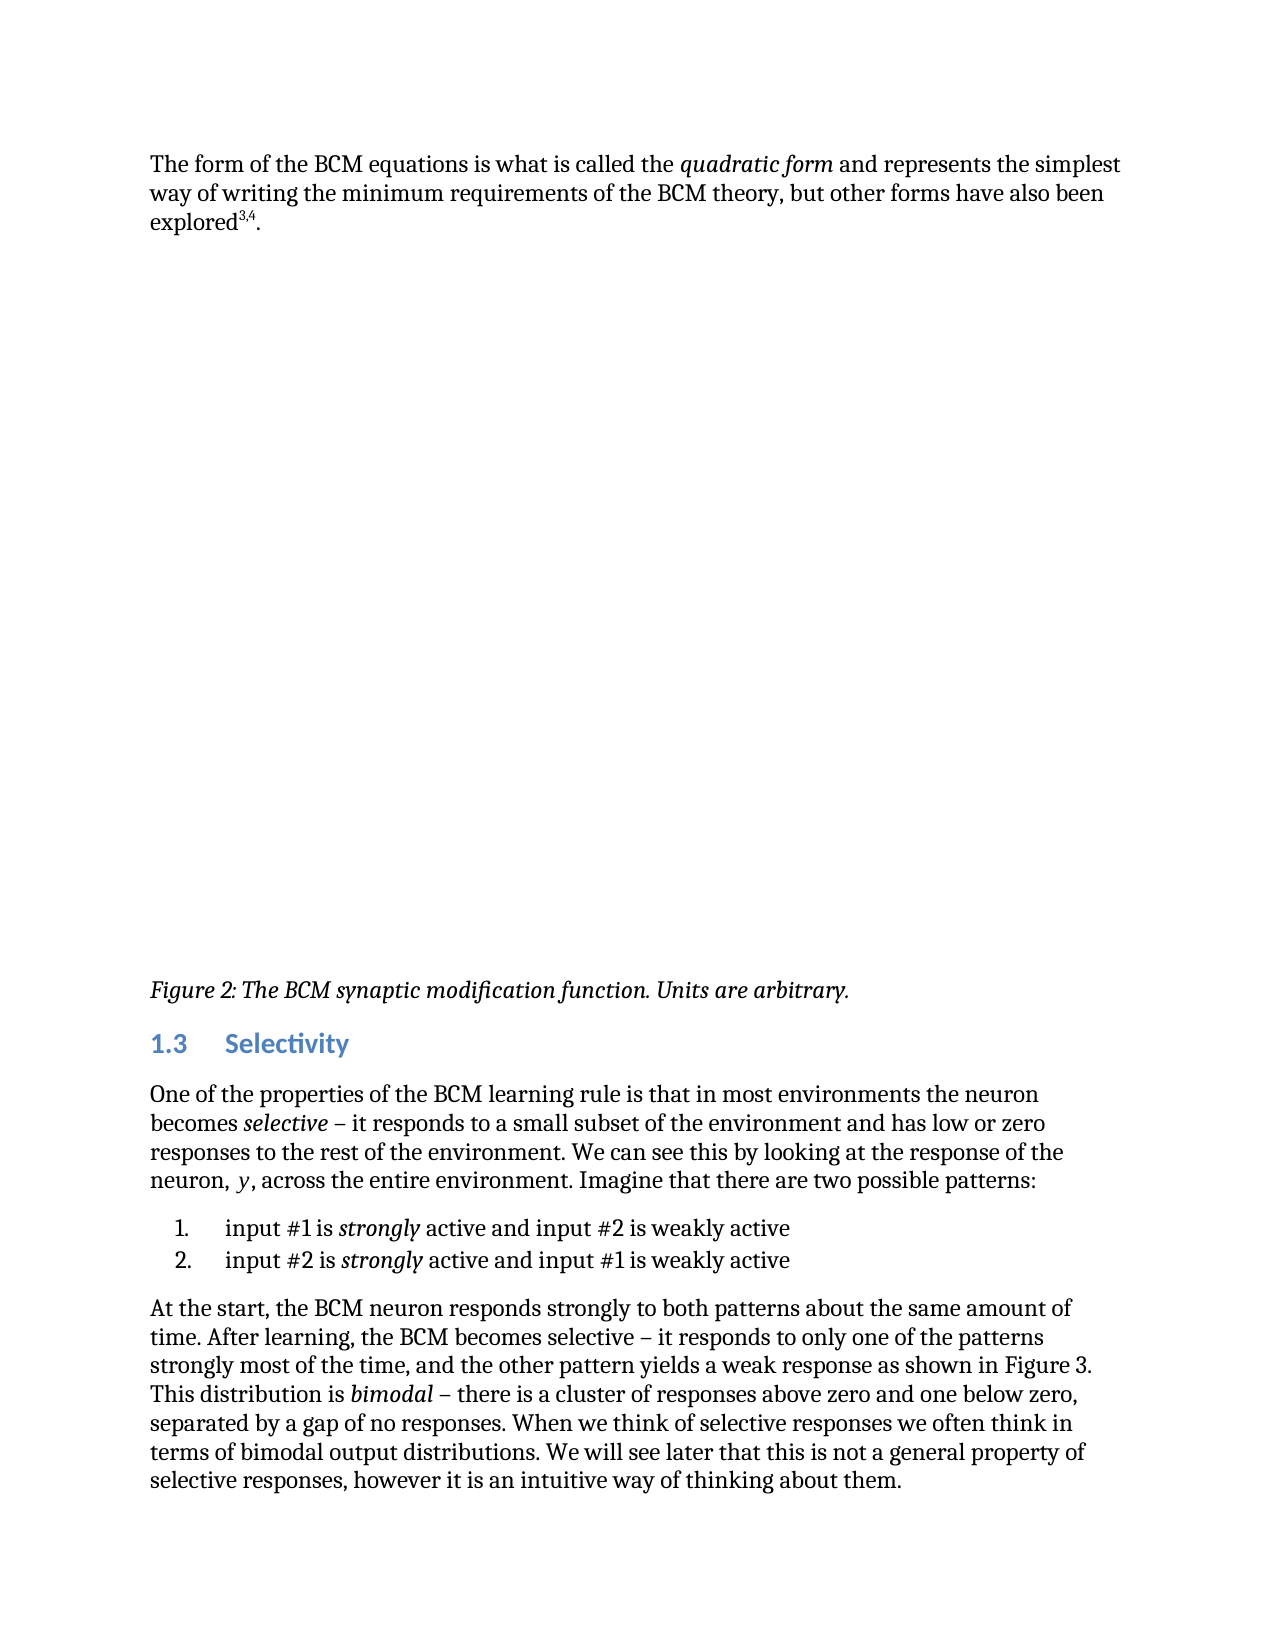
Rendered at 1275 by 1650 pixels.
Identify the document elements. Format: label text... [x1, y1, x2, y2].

text Figure 2: The BCM synaptic modification function. Units are arbitrary. [150, 976, 1125, 1005]
text One of the properties of the BCM learning rule is that in most environments the neuron becomes selective – it responds to a small subset of the environment and has low or zero responses to the rest of the environment. We can see this by looking at the response of the neuron, , across the entire environment. Imagine that there are two possible patterns: [150, 1080, 1125, 1195]
text The form of the BCM equations is what is called the quadratic form and represents the simplest way of writing the minimum requirements of the BCM theory, but other forms have also been explored3,4. [150, 150, 1125, 236]
list input #1 is strongly active and input #2 is weakly active [175, 1214, 1125, 1242]
subtitle 1.3 Selectivity [150, 1026, 1125, 1061]
list input #2 is strongly active and input #1 is weakly active [175, 1246, 1125, 1275]
text At the start, the BCM neuron responds strongly to both patterns about the same amount of time. After learning, the BCM becomes selective – it responds to only one of the patterns strongly most of the time, and the other pattern yields a weak response as shown in Figure 3. This distribution is bimodal – there is a cluster of responses above zero and one below zero, separated by a gap of no responses. When we think of selective responses we often think in terms of bimodal output distributions. We will see later that this is not a general property of selective responses, however it is an intuitive way of thinking about them. [150, 1294, 1125, 1495]
